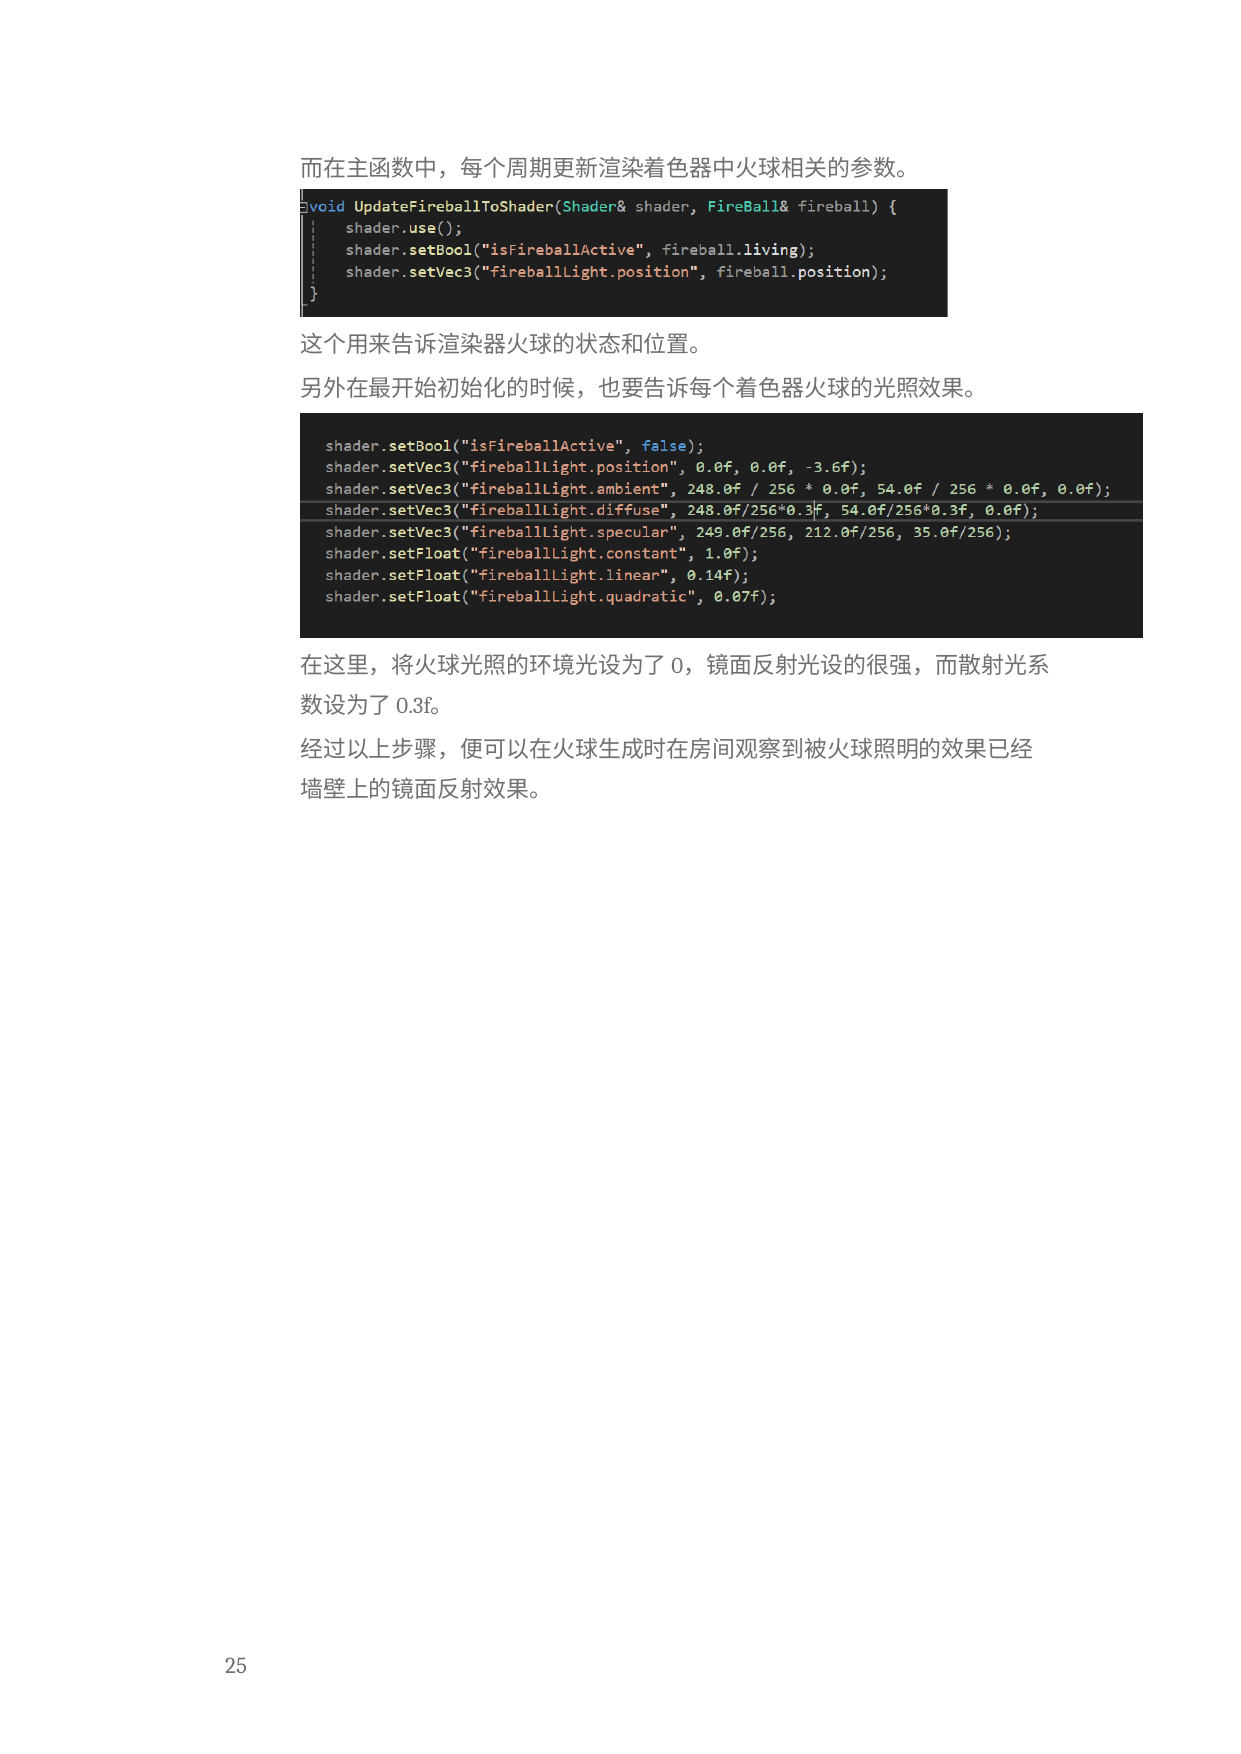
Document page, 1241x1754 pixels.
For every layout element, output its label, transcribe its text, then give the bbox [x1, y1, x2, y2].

picture [300, 413, 1143, 638]
subtitle 在这里，将火球光照的环境光设为了0，镜面反射光设的很强，而散射光系数设为了0.3f。 [300, 647, 1053, 720]
subtitle 经过以上步骤，便可以在火球生成时在房间观察到被火球照明的效果已经墙壁上的镜面反射效果。 [300, 731, 1053, 804]
subtitle 另外在最开始初始化的时候，也要告诉每个着色器火球的光照效果。 [300, 370, 1053, 403]
picture [300, 189, 948, 317]
subtitle 这个用来告诉渲染器火球的状态和位置。 [300, 326, 1053, 359]
